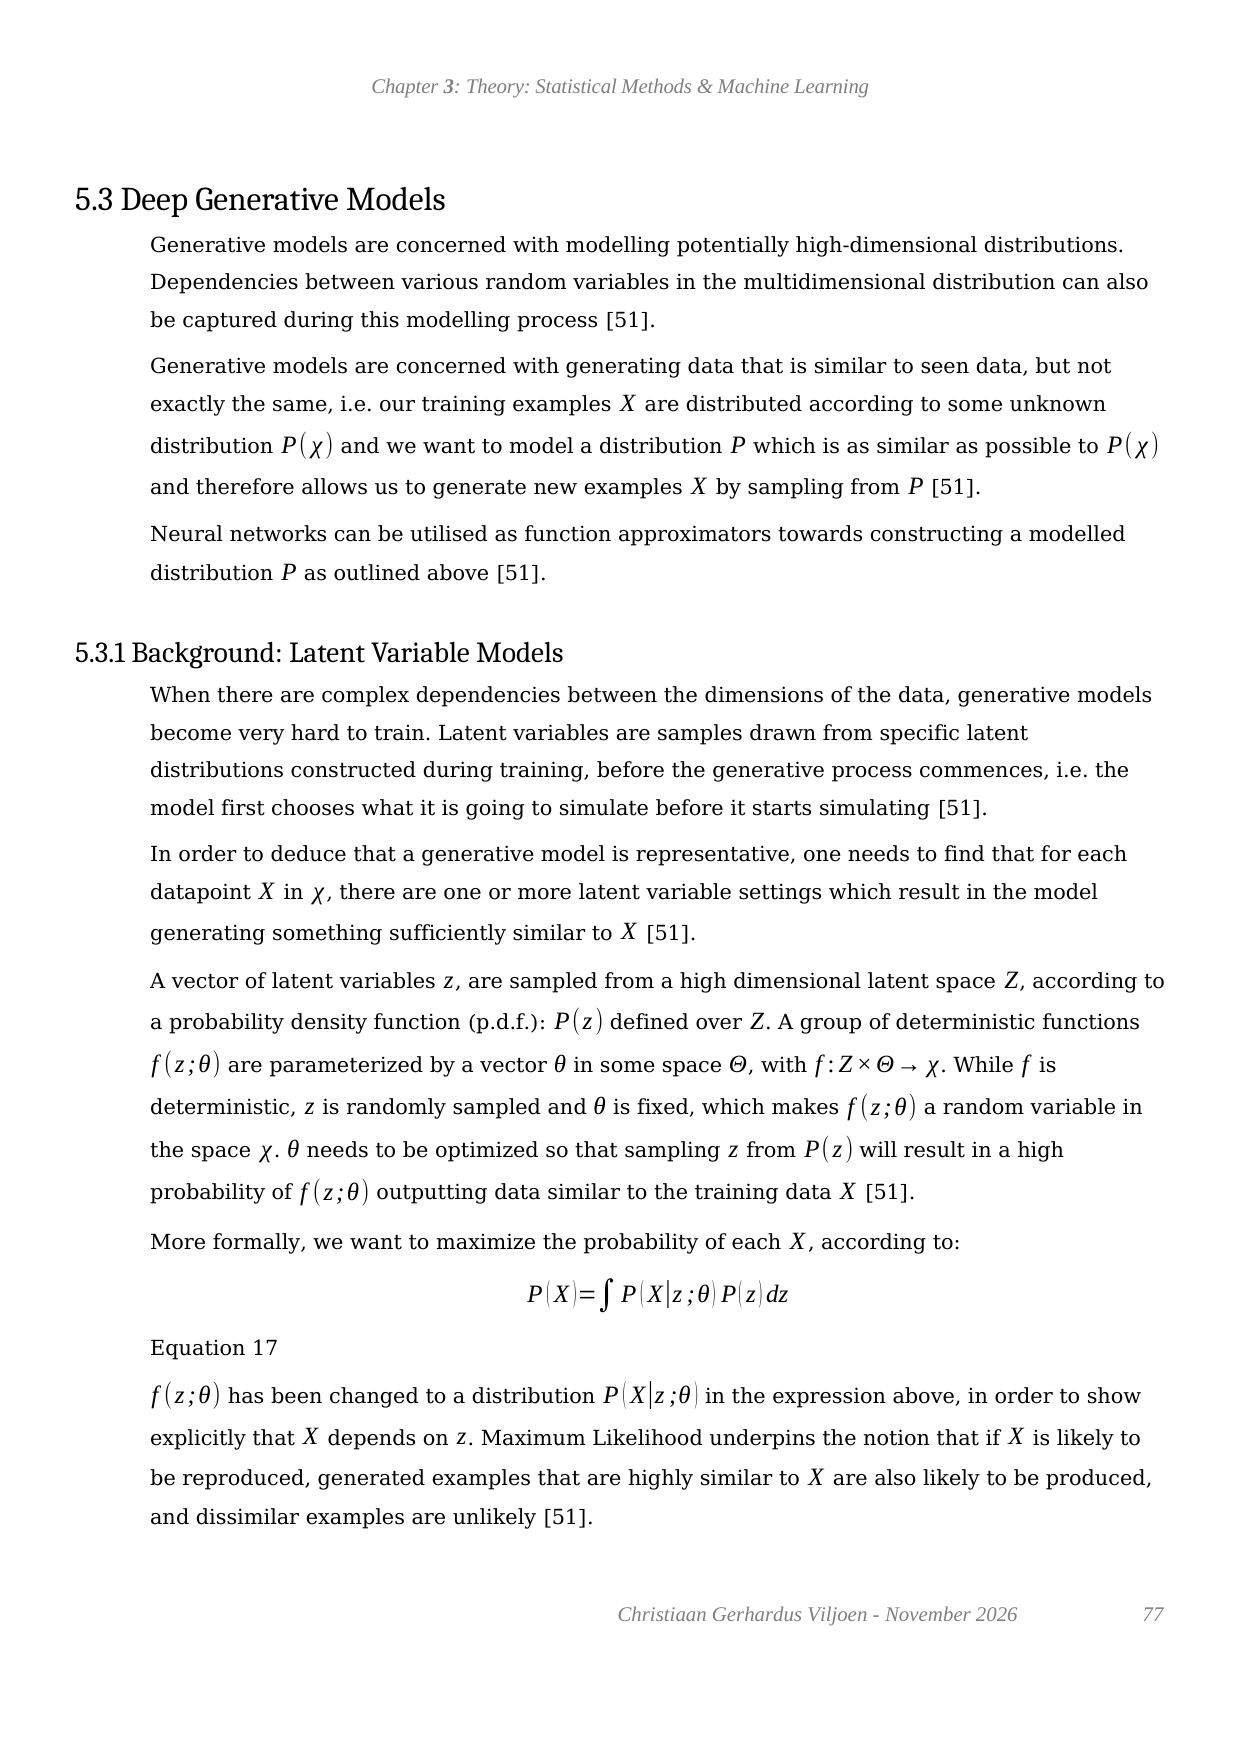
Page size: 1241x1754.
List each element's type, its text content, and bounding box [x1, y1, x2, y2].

text Neural networks can be utilised as function approximators towards constructing a modelled distribution as outlined above . [150, 521, 1165, 586]
text In order to deduce that a generative model is representative, one needs to find that for each datapoint in , there are one or more latent variable settings which result in the model generating something sufficiently similar to . [150, 840, 1165, 946]
text has been changed to a distribution in the expression above, in order to show explicitly that depends on . Maximum Likelihood underpins the notion that if is likely to be reproduced, generated examples that are highly similar to are also likely to be produced, and dissimilar examples are unlikely . [150, 1380, 1165, 1528]
subtitle Deep Generative Models [75, 181, 1165, 219]
text Generative models are concerned with generating data that is similar to seen data, but not exactly the same, i.e. our training examples are distributed according to some unknown distribution and we want to model a distribution which is as similar as possible to and therefore allows us to generate new examples by sampling from . [150, 352, 1165, 500]
subtitle Background: Latent Variable Models [75, 636, 1165, 669]
text Generative models are concerned with modelling potentially high-dimensional distributions. Dependencies between various random variables in the multidimensional distribution can also be captured during this modelling process . [150, 232, 1165, 332]
text Equation 17 [150, 1334, 1165, 1359]
text More formally, we want to maximize the probability of each , according to: [150, 1227, 1165, 1255]
text A vector of latent variables , are sampled from a high dimensional latent space , according to a probability density function (p.d.f.): defined over . A group of deterministic functions are parameterized by a vector in some space , with . While is deterministic, is randomly sampled and is fixed, which makes a random variable in the space . needs to be optimized so that sampling from will result in a high probability of outputting data similar to the training data . [150, 966, 1165, 1207]
text When there are complex dependencies between the dimensions of the data, generative models become very hard to train. Latent variables are samples drawn from specific latent distributions constructed during training, before the generative process commences, i.e. the model first chooses what it is going to simulate before it starts simulating . [150, 682, 1165, 819]
